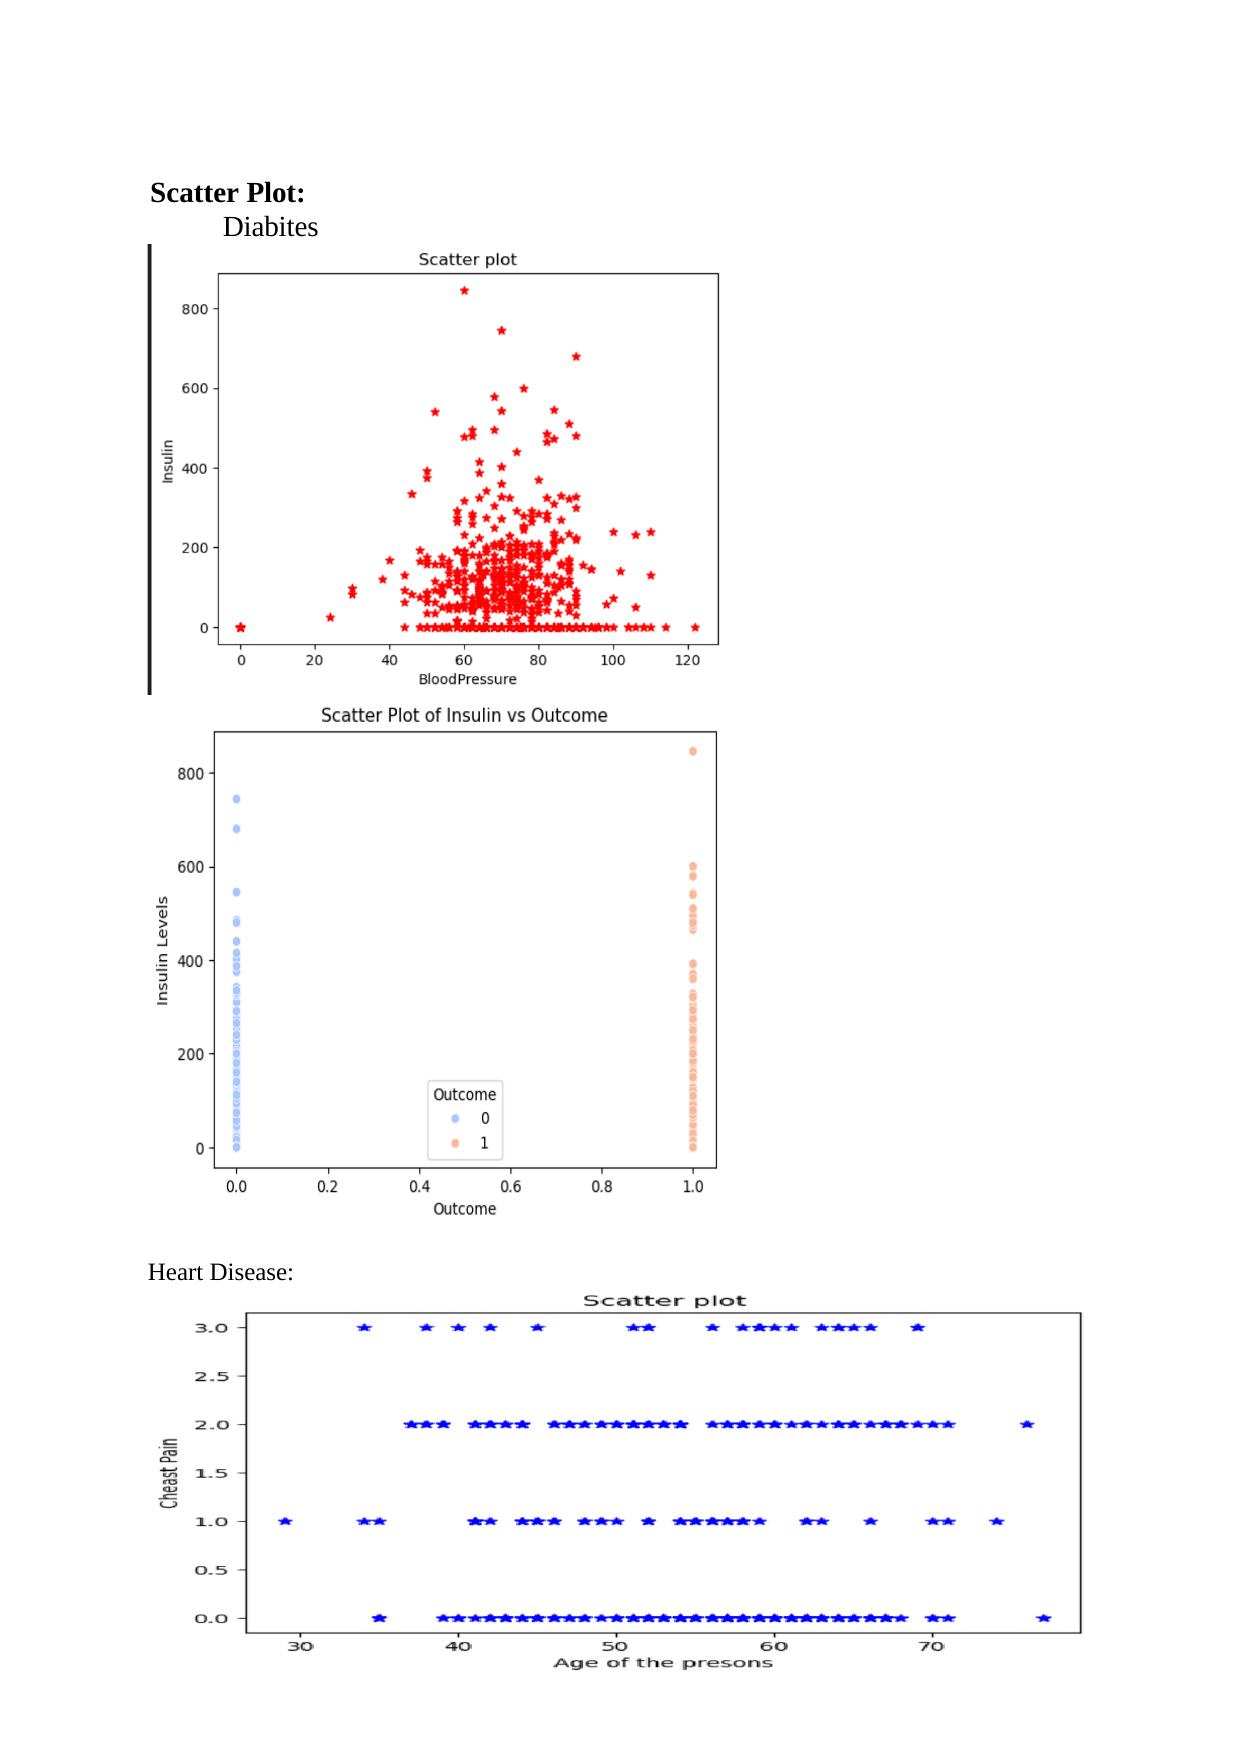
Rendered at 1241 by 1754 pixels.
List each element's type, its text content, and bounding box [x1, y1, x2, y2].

picture [147, 1288, 1093, 1677]
subtitle Diabites [150, 209, 1093, 242]
subtitle Scatter Plot: [150, 175, 1093, 209]
picture [147, 696, 725, 1230]
picture [147, 244, 724, 695]
text Heart Disease: [148, 1257, 1093, 1286]
